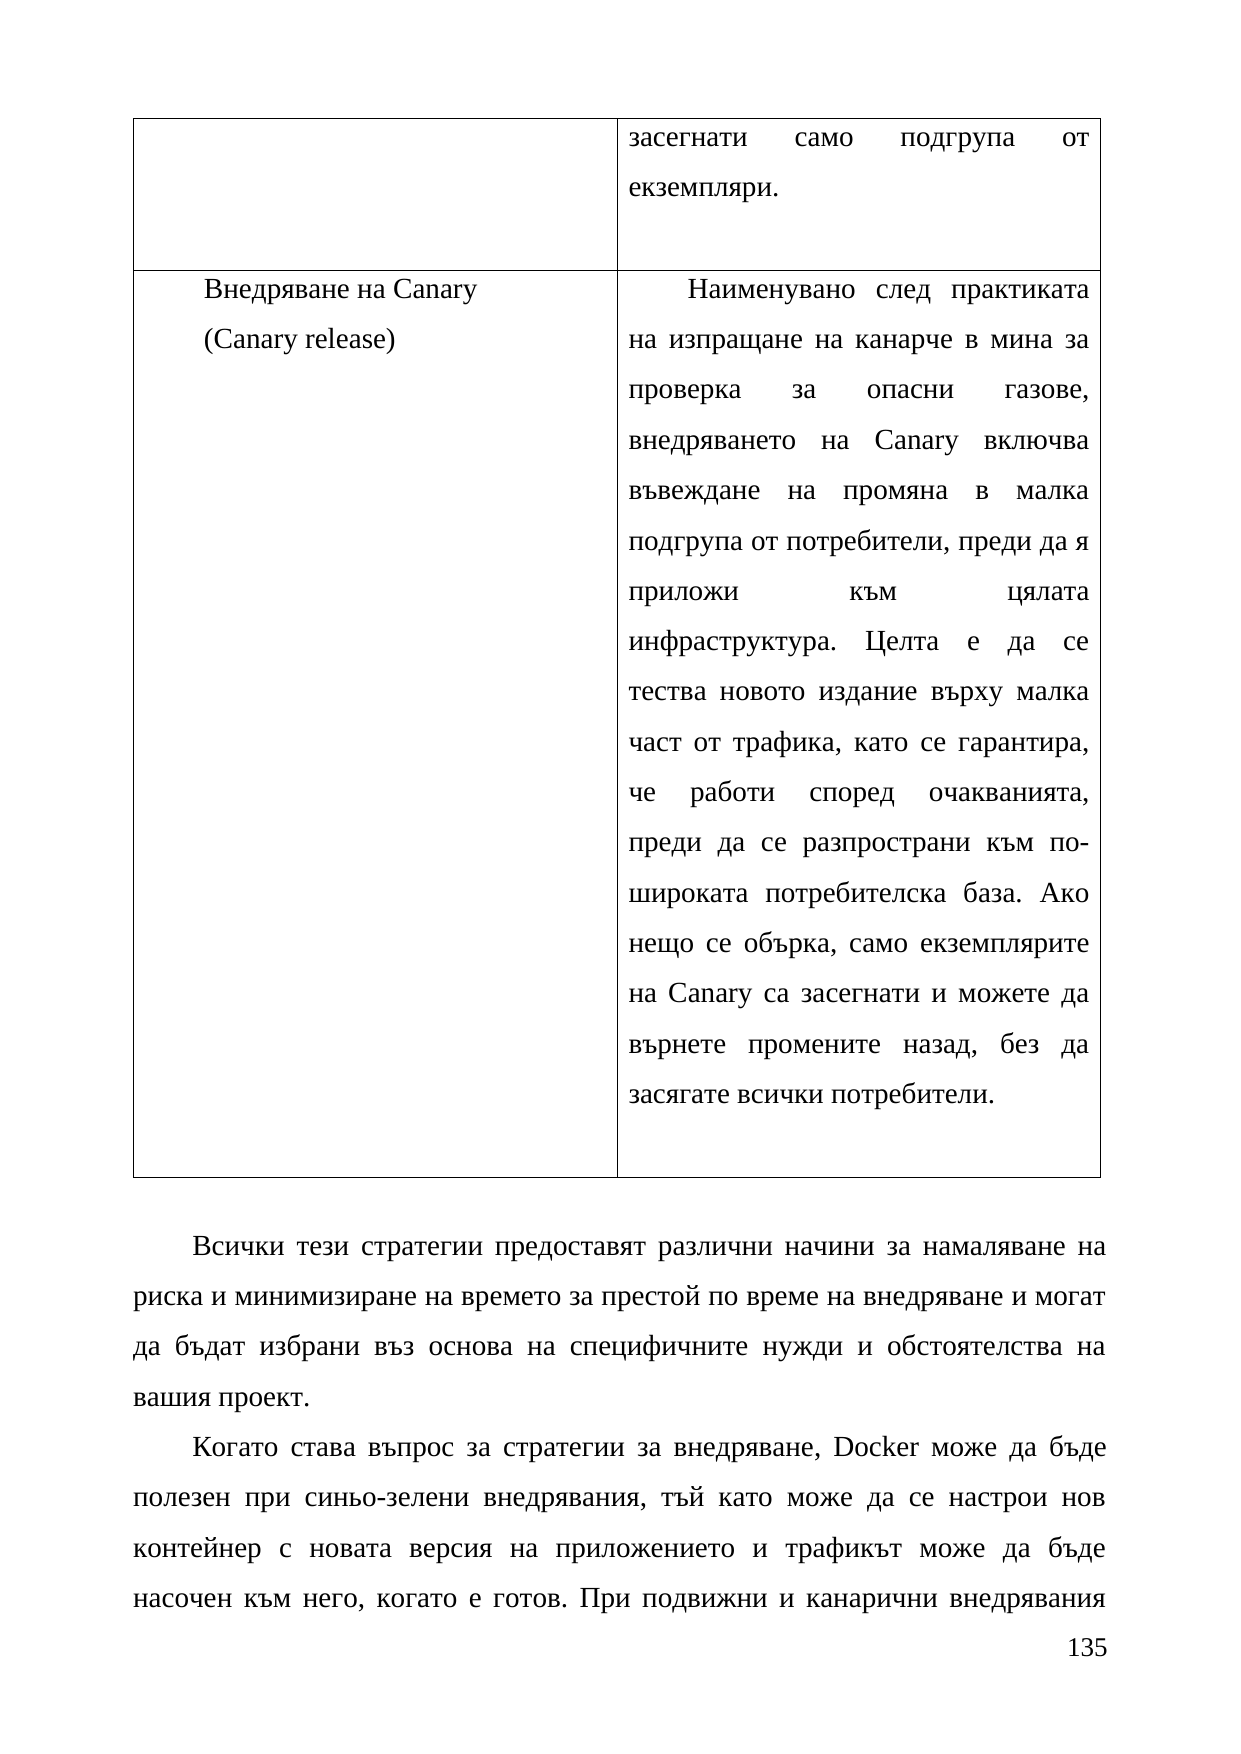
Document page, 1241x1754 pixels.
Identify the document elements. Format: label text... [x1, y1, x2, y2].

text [133, 1429, 1107, 1614]
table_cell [134, 119, 617, 270]
table_cell Внедряване на Canary (Canary release) [134, 271, 617, 1177]
text Всички тези стратегии предоставят различни начини за намаляване на риска и минимизиране на времето за престой по време на внедряване и могат да бъдат избрани въз основа на специфичните нужди и обстоятелства на вашия проект. [133, 1228, 1107, 1412]
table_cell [618, 119, 1100, 270]
table_cell Наименувано след практиката на изпращане на канарче в мина за проверка за опасни газове, внедряването на Canary включва въвеждане на промяна в малка подгрупа от потребители, преди да я приложи към цялата инфраструктура. Целта е да се тества новото издание върху малка част от трафика, като се гарантира, че работи според очакванията, преди да се разпространи към по-широката потребителска база. Ако нещо се обърка, само екземплярите на Canary са засегнати и можете да върнете промените назад, без да засягате всички потребители. [618, 271, 1100, 1177]
